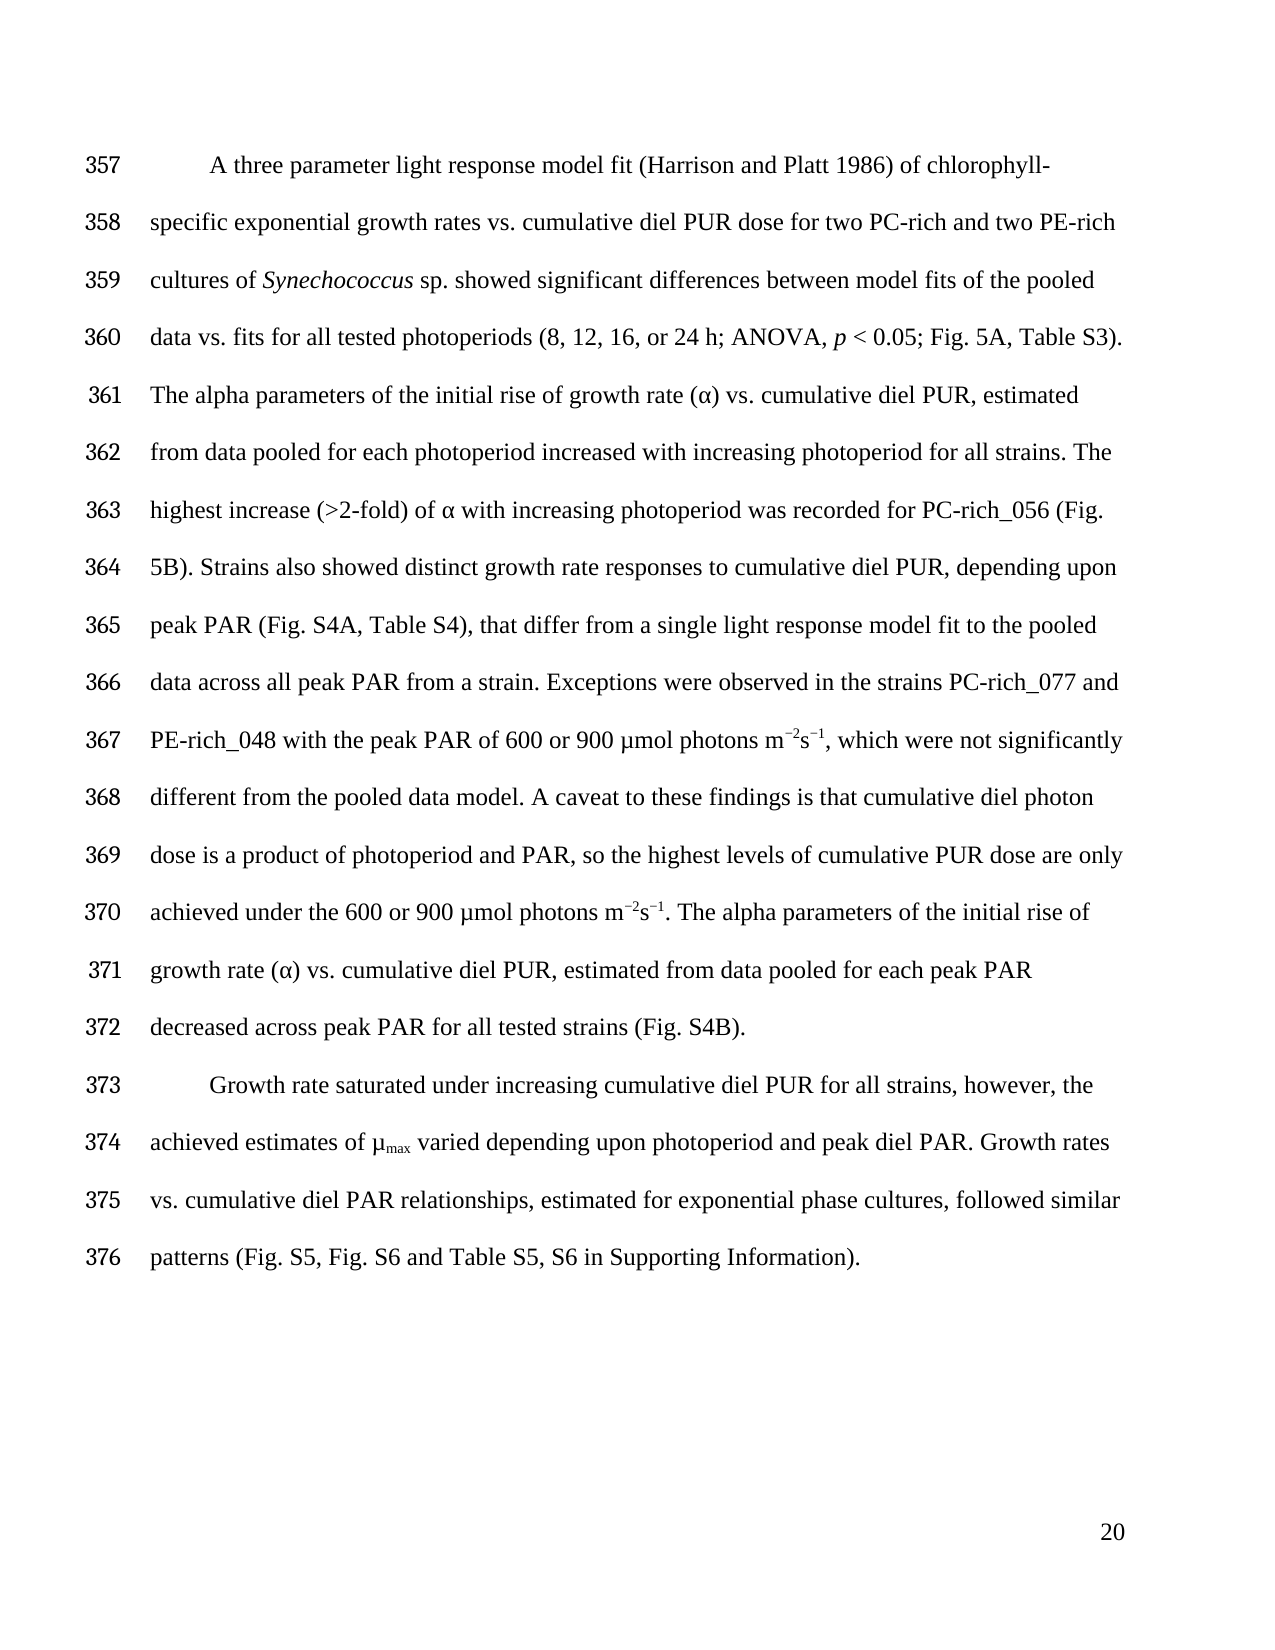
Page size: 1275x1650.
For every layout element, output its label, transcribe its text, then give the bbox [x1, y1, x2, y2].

text A three parameter light response model fit (Harrison and Platt 1986) of chlorophyll-specific exponential growth rates vs. cumulative diel PUR dose for two PC-rich and two PE-rich cultures of Synechococcus sp. showed significant differences between model fits of the pooled data vs. fits for all tested photoperiods (8, 12, 16, or 24 h; ANOVA, p < 0.05; Fig. 5A, Table S3). The alpha parameters of the initial rise of growth rate (α) vs. cumulative diel PUR, estimated from data pooled for each photoperiod increased with increasing photoperiod for all strains. The highest increase (>2-fold) of α with increasing photoperiod was recorded for PC-rich_056 (Fig. 5B). Strains also showed distinct growth rate responses to cumulative diel PUR, depending upon peak PAR (Fig. S4A, Table S4), that differ from a single light response model fit to the pooled data across all peak PAR from a strain. Exceptions were observed in the strains PC-rich_077 and PE-rich_048 with the peak PAR of 600 or 900 µmol photons m−2s−1, which were not significantly different from the pooled data model. A caveat to these findings is that cumulative diel photon dose is a product of photoperiod and PAR, so the highest levels of cumulative PUR dose are only achieved under the 600 or 900 µmol photons m−2s−1. The alpha parameters of the initial rise of growth rate (α) vs. cumulative diel PUR, estimated from data pooled for each peak PAR decreased across peak PAR for all tested strains (Fig. S4B). [150, 150, 1125, 1041]
text Growth rate saturated under increasing cumulative diel PUR for all strains, however, the achieved estimates of µmax varied depending upon photoperiod and peak diel PAR. Growth rates vs. cumulative diel PAR relationships, estimated for exponential phase cultures, followed similar patterns (Fig. S5, Fig. S6 and Table S5, S6 in Supporting Information). [150, 1070, 1125, 1271]
